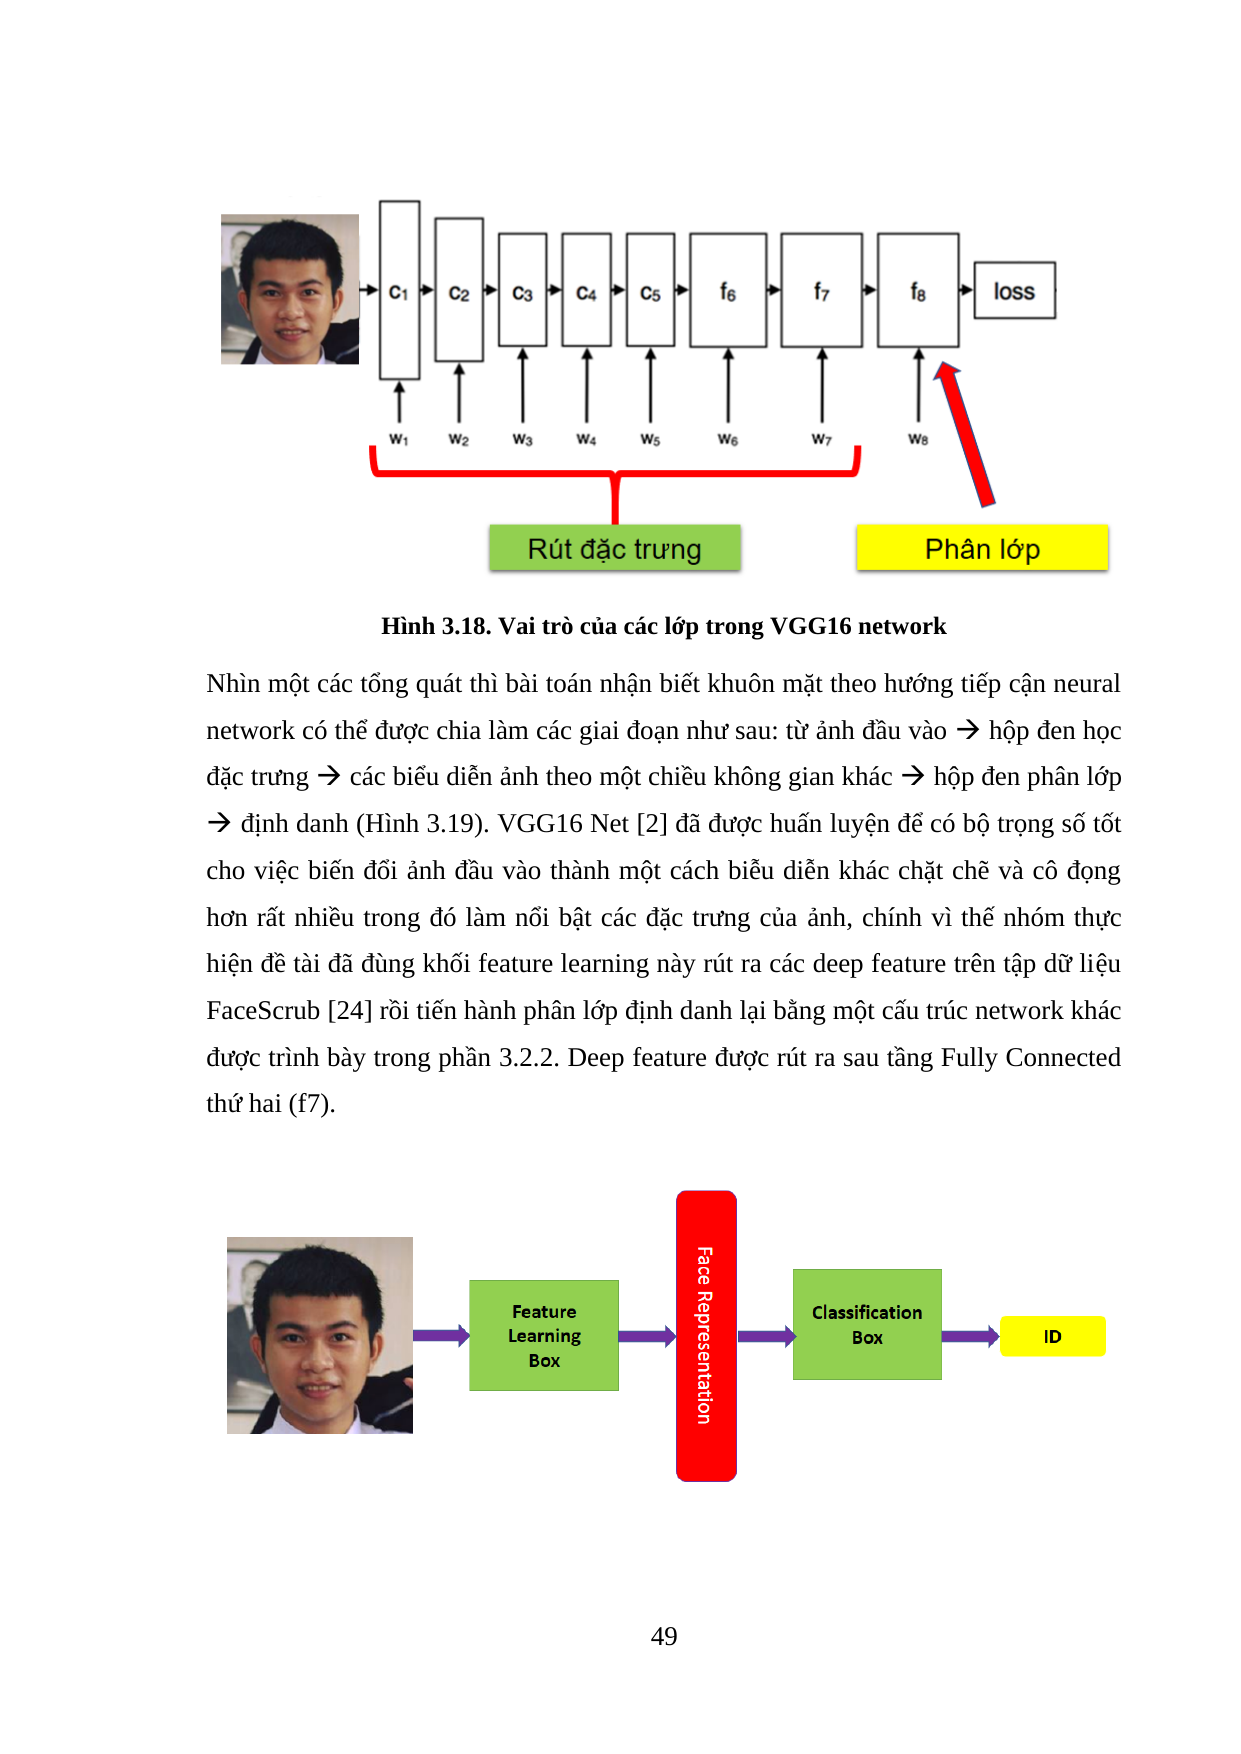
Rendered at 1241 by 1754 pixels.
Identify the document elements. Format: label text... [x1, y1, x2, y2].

text Nhìn một các tổng quát thì bài toán nhận biết khuôn mặt theo hướng tiếp cận neural network có thể được chia làm các giai đoạn như sau: từ ảnh đầu vào hộp đen học đặc trưng các biểu diễn ảnh theo một chiều không gian khác hộp đen phân lớp định danh (Hình 3.2). VGG16 Net đã được huấn luyện để có bộ trọng số tốt cho việc biến đổi ảnh đầu vào thành một cách biễu diễn khác chặt chẽ và cô đọng hơn rất nhiều trong đó làm nổi bật các đặc trưng của ảnh, chính vì thế nhóm thực hiện đề tài đã đùng khối feature learning này rút ra các deep feature trên tập dữ liệu FaceScrub rồi tiến hành phân lớp định danh lại bằng một cấu trúc network khác được trình bày trong phần 3.2.2. Deep feature được rút ra sau tầng Fully Connected thứ hai (f7). [206, 667, 1122, 1118]
picture [206, 1146, 1122, 1519]
text Hình 3.1. Vai trò của các lớp trong VGG16 network [206, 611, 1122, 640]
picture [207, 177, 1122, 584]
